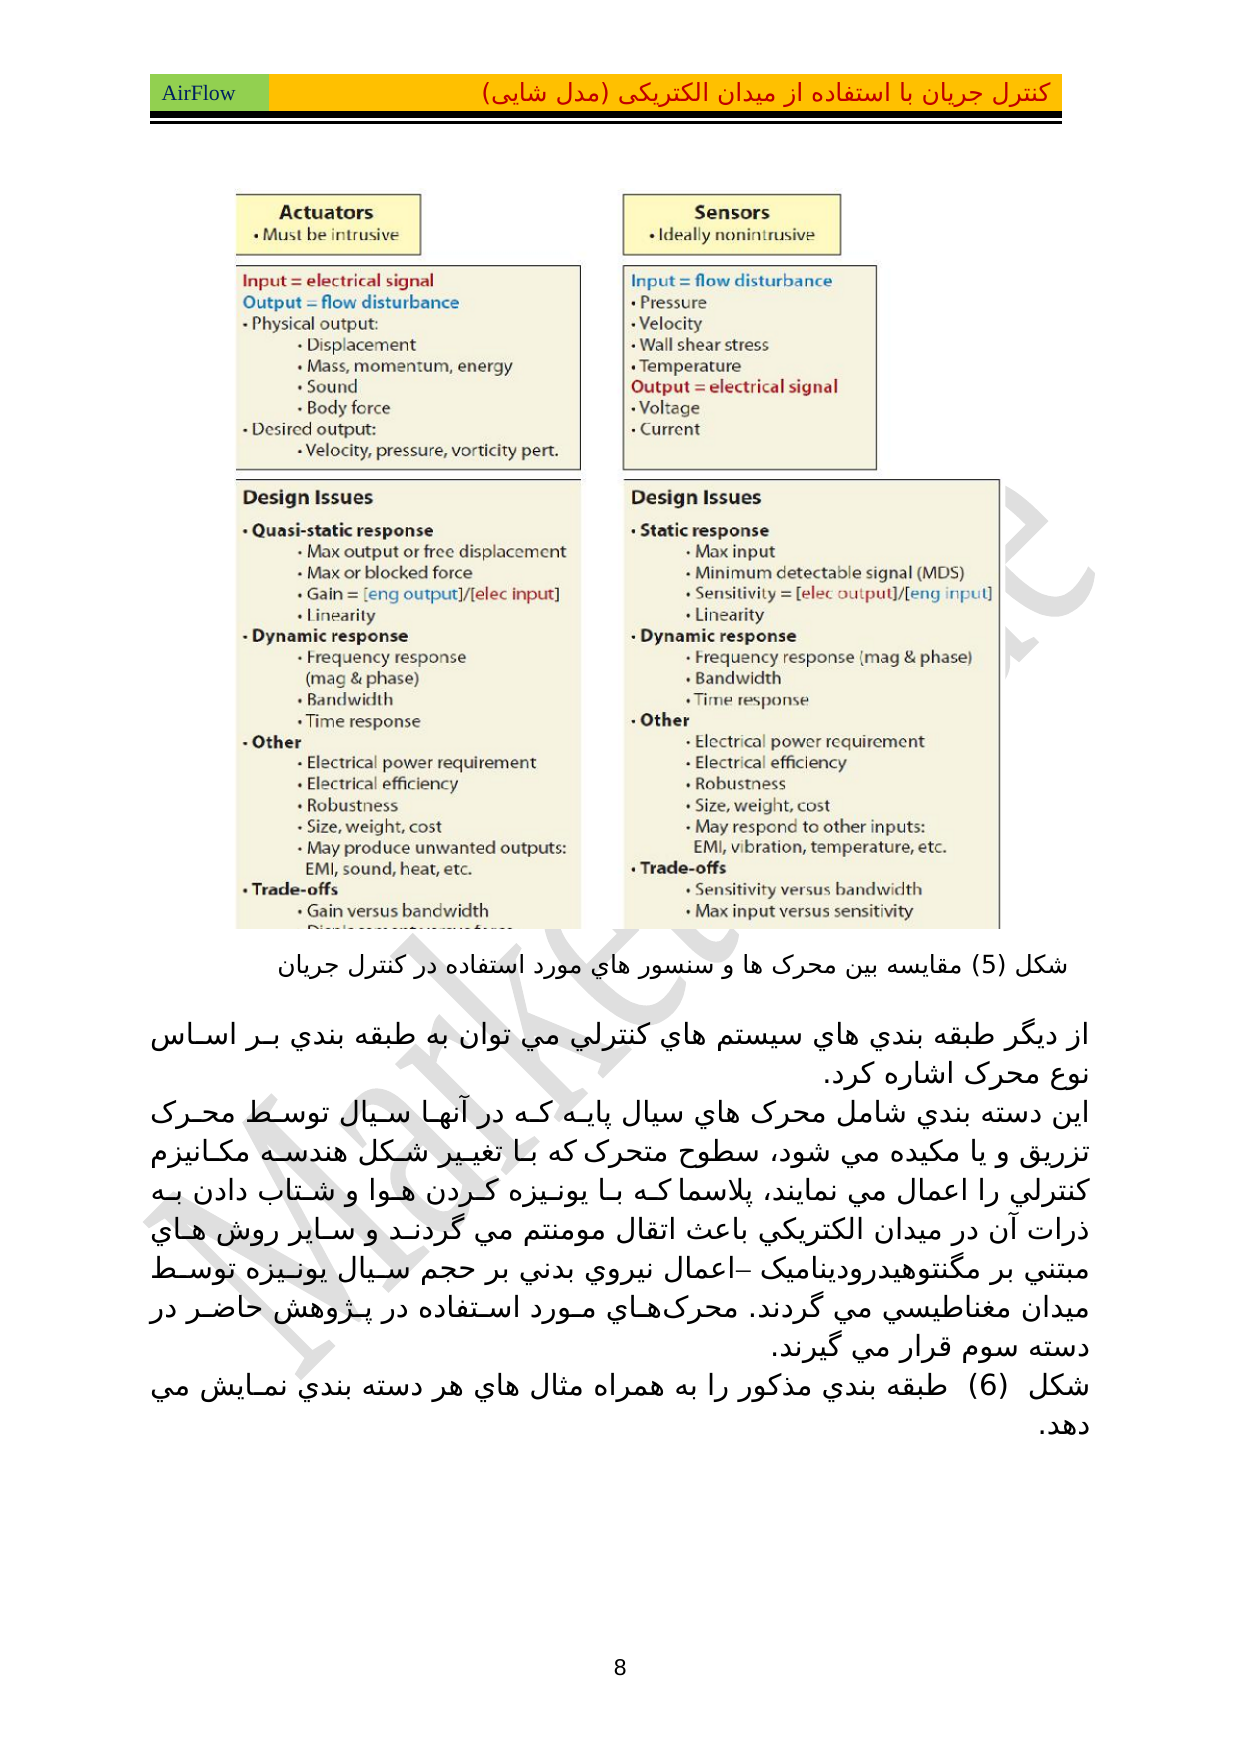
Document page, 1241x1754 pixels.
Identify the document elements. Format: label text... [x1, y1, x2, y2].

text مقايسه بين محرک ها و سنسور هاي مورد استفاده در کنترل جريان [150, 951, 1090, 980]
picture [234, 188, 1006, 929]
text از ديگر طبقه بندي هاي سيستم هاي کنترلي مي توان به طبقه بندي بر اساس نوع محرک اشاره کرد. [150, 1017, 1090, 1090]
text ‏شکل (6) طبقه بندي مذکور را به همراه مثال هاي هر دسته بندي نمايش مي دهد. [150, 1368, 1090, 1441]
text اين دسته بندي شامل محرک هاي سيال پايه که در آنها سيال توسط محرک تزريق و يا مکيده مي شود، سطوح متحرک که با تغيير شکل هندسه مکانيزم کنترلي را اعمال مي نمايند، پلاسما که با يونيزه کردن هوا و شتاب دادن به ذرات آن در ميدان الکتريکي باعث اتقال مومنتم مي گردند و ساير روش هاي مبتني بر مگنتوهيدروديناميک –اعمال نيروي بدني بر حجم سيال يونيزه توسط ميدان مغناطيسي مي گردند. محرک‌هاي مورد استفاده در پژوهش حاضر در دسته سوم قرار مي گيرند. [150, 1095, 1090, 1363]
